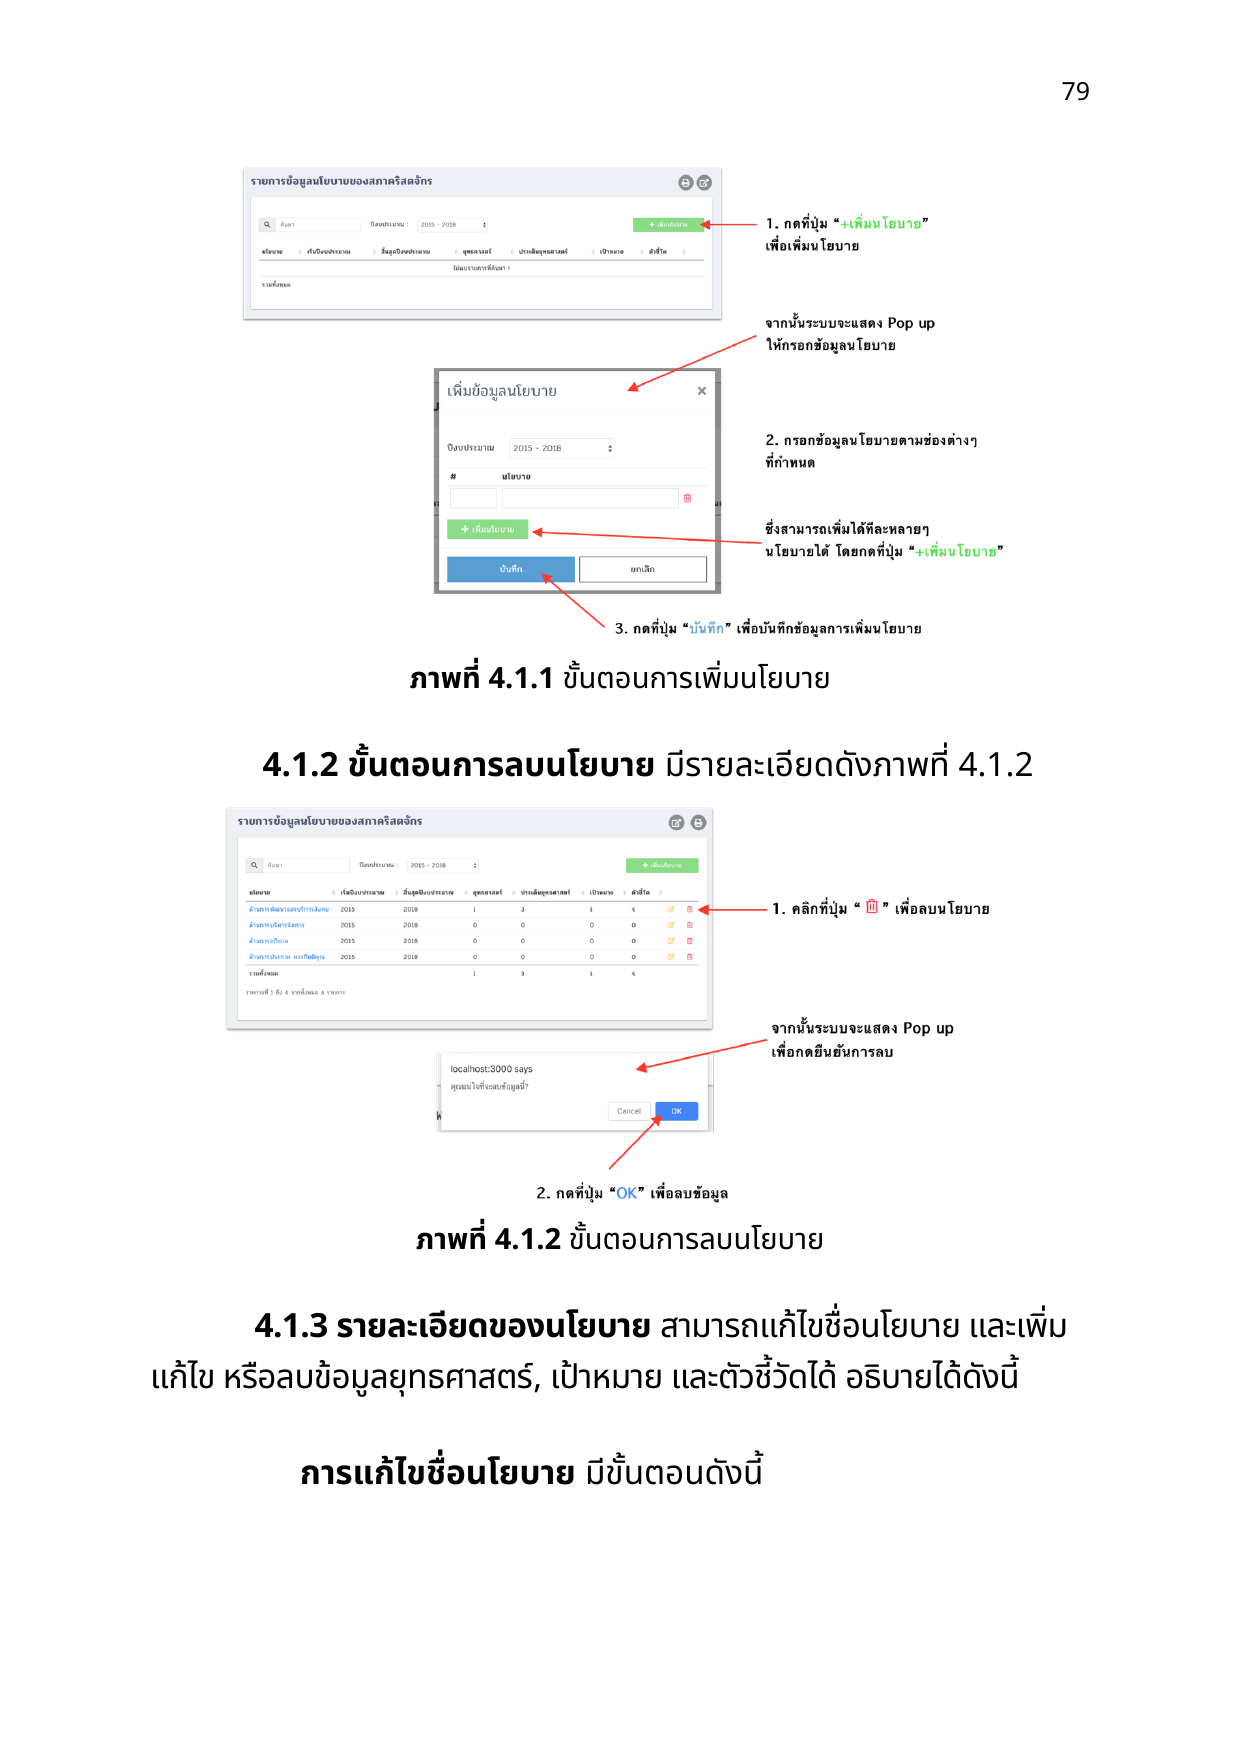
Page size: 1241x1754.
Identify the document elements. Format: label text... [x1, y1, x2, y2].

picture [221, 150, 1019, 658]
text ภาพที่ 4.1.2 ขั้นตอนการลบนโยบาย [150, 1218, 1090, 1262]
text การแก้ไขชื่อนโยบาย มีขั้นตอนดังนี้ [225, 1449, 1090, 1499]
text ภาพที่ 4.1.1 ขั้นตอนการเพิ่มนโยบาย [150, 657, 1090, 702]
text 4.1.3 รายละเอียดของนโยบาย สามารถแก้ไขชื่อนโยบาย และเพิ่ม แก้ไข หรือลบข้อมูลยุทธศาสตร์, เป้าหมาย และตัวชี้วัดได้ อธิบายได้ดังนี้ [150, 1302, 1090, 1403]
text 4.1.2 ขั้นตอนการลบนโยบาย มีรายละเอียดดังภาพที่ 4.1.2 [150, 741, 1090, 792]
picture [192, 791, 1049, 1219]
